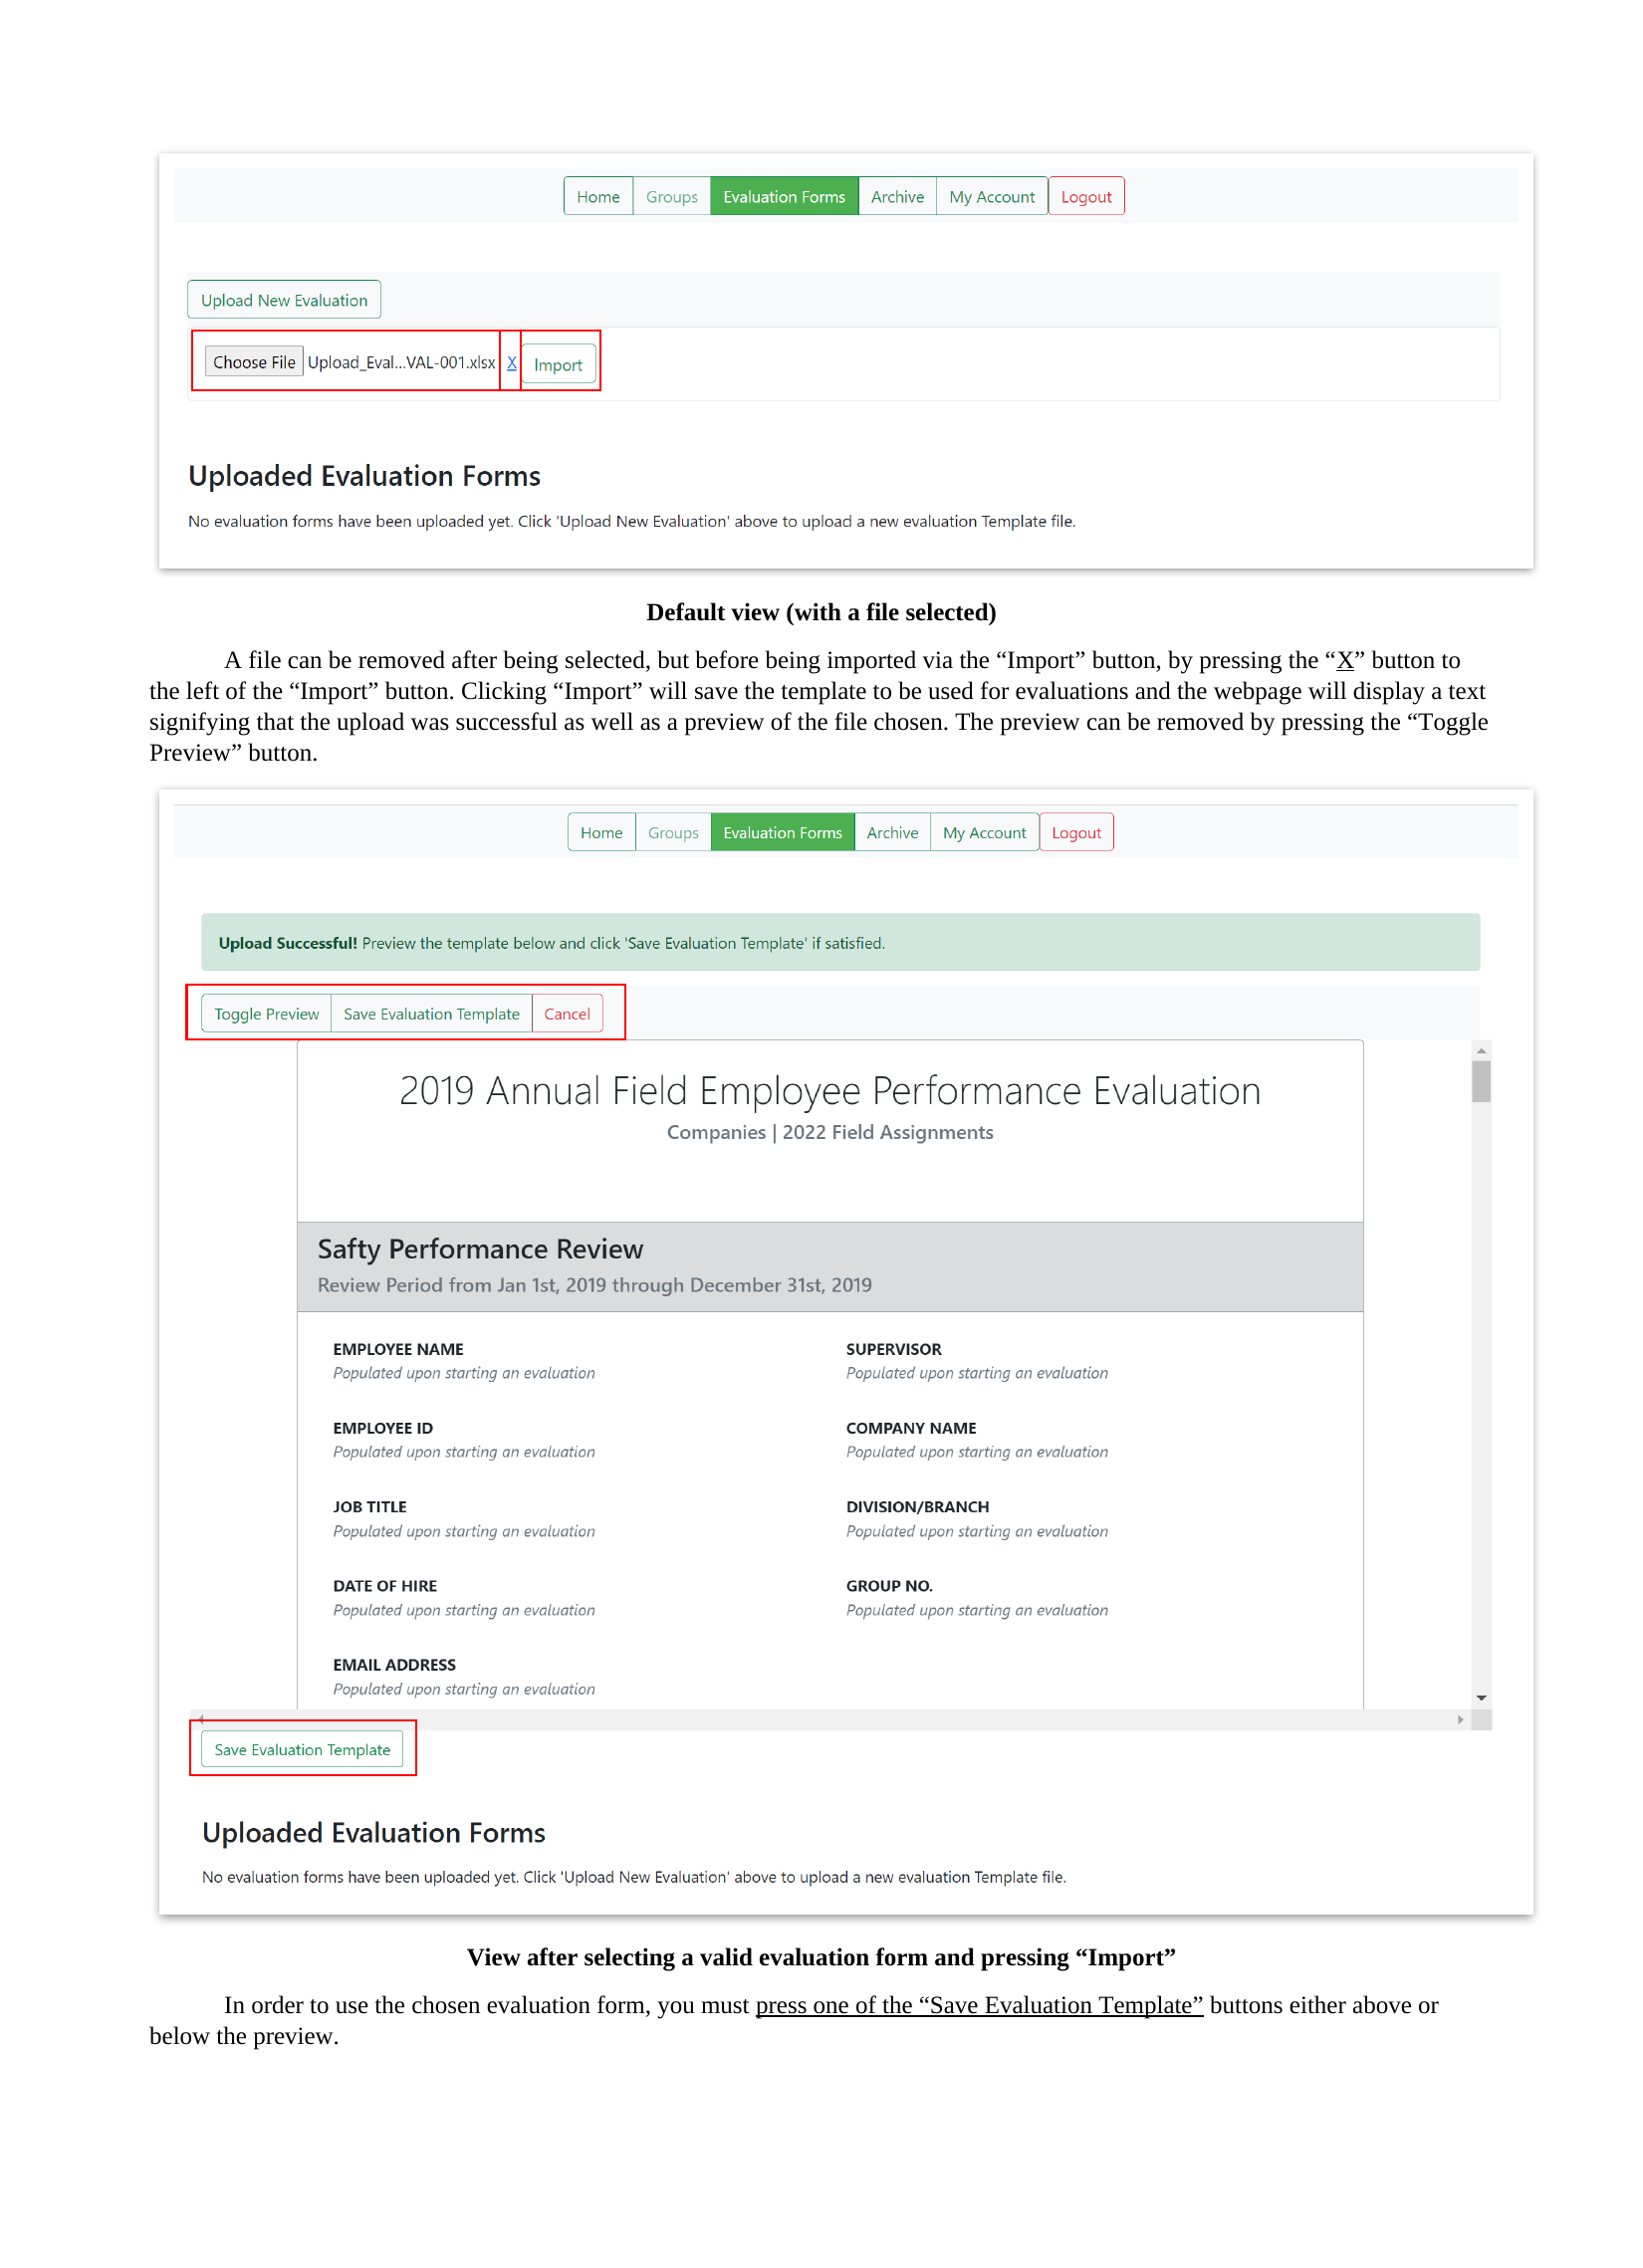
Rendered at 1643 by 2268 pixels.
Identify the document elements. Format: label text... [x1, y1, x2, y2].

text In order to use the chosen evaluation form, you must press one of the “Save Evaluation Template” buttons either above or below the preview. [149, 1990, 1494, 2050]
text View after selecting a valid evaluation form and pressing “Import” [149, 1942, 1494, 1971]
picture [174, 168, 1519, 554]
text A file can be removed after being selected, but before being imported via the “Import” button, by pressing the “X” button to the left of the “Import” button. Clicking “Import” will save the template to be used for evaluations and the webpage will display a text signifying that the upload was successful as well as a preview of the file chosen. The preview can be removed by pressing the “Toggle Preview” button. [149, 645, 1494, 767]
picture [174, 804, 1519, 1901]
text Default view (with a file selected) [149, 597, 1494, 626]
